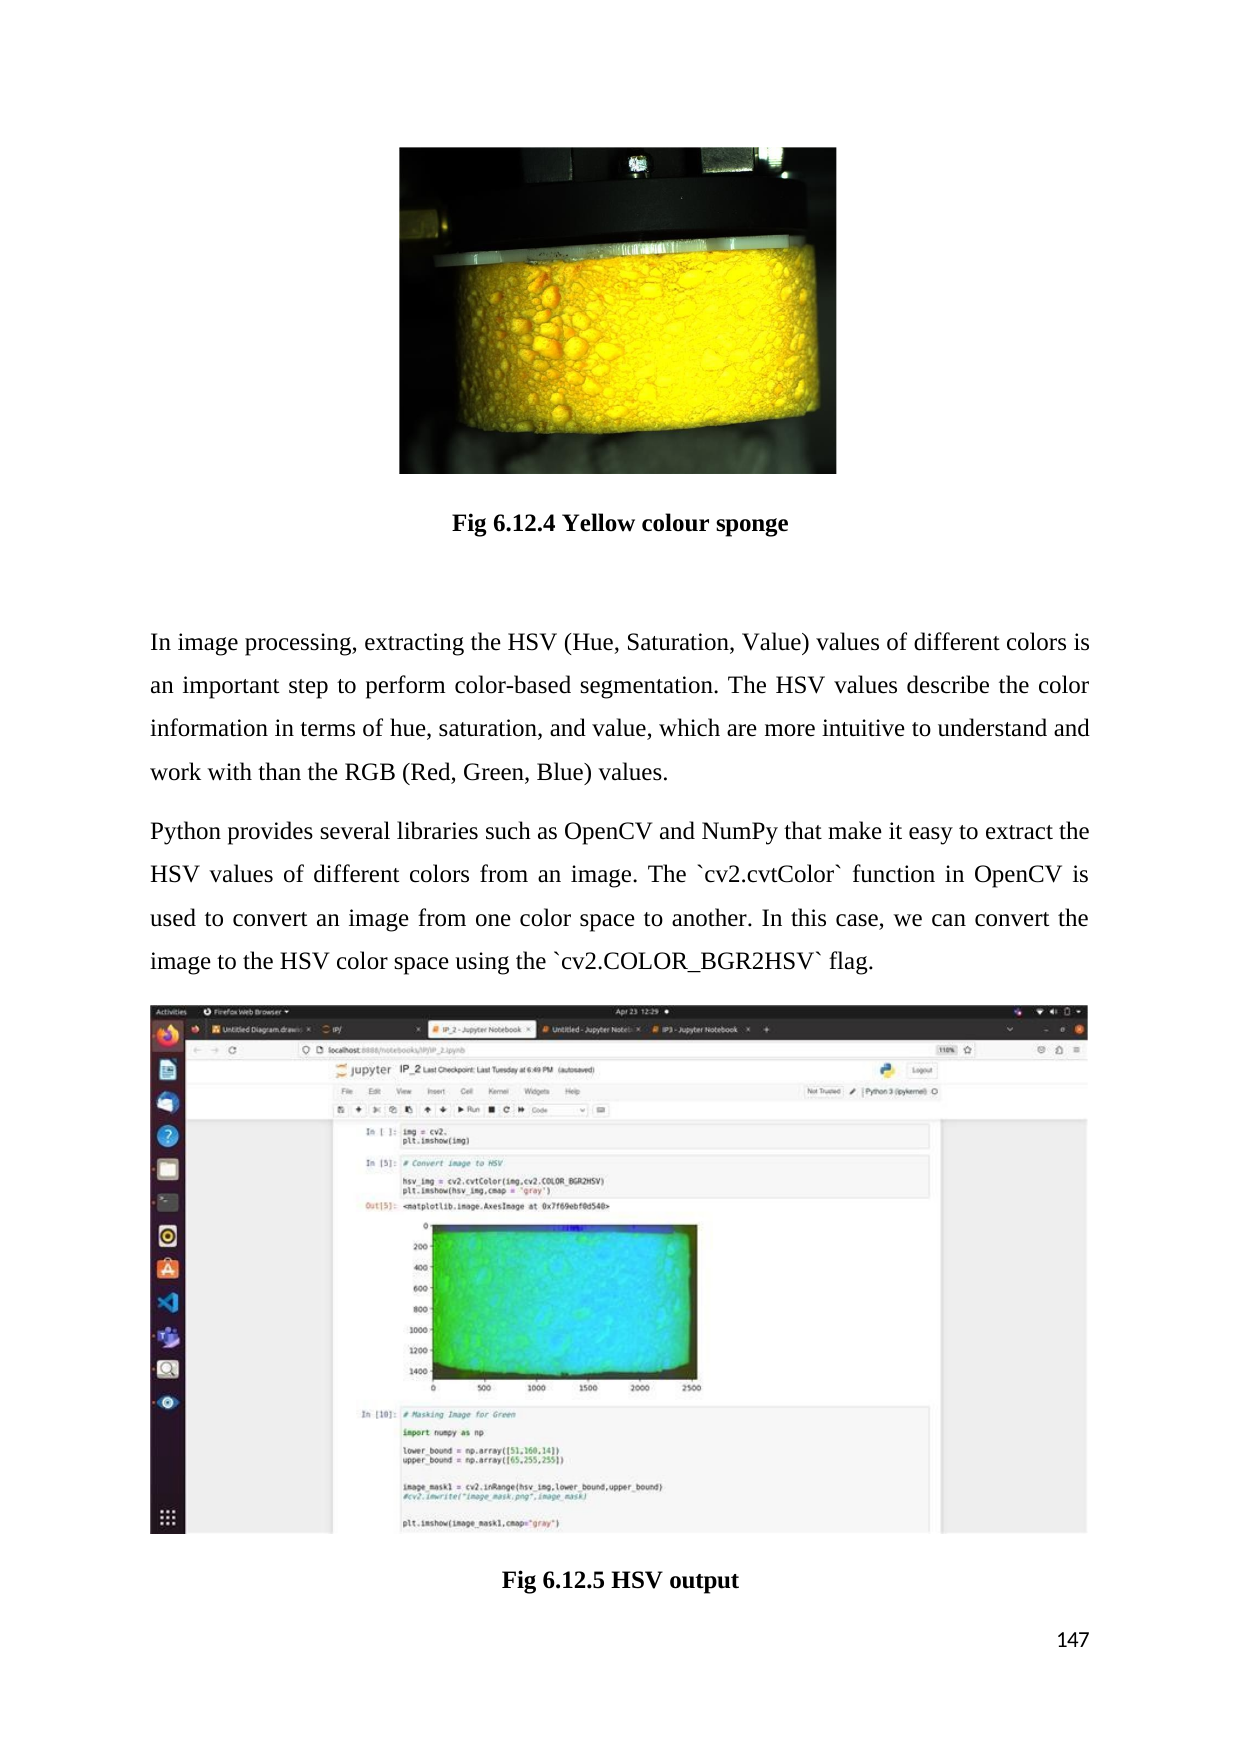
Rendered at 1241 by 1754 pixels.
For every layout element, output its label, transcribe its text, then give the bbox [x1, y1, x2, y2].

text Python provides several libraries such as OpenCV and NumPy that make it easy to extract the HSV values of different colors from an image. The `cv2.cvtColor` function in OpenCV is used to convert an image from one color space to another. In this case, we can convert the image to the HSV color space using the `cv2.COLOR_BGR2HSV` flag. [150, 816, 1090, 974]
text In image processing, extracting the HSV (Hue, Saturation, Value) values of different colors is an important step to perform color-based segmentation. The HSV values describe the color information in terms of hue, saturation, and value, which are more intuitive to understand and work with than the RGB (Red, Green, Blue) values. [150, 627, 1090, 785]
text Fig 6.12.4 Yellow colour sponge [127, 508, 1113, 536]
subtitle Fig 6.12.5 HSV output [128, 1566, 1113, 1594]
picture [150, 1005, 1088, 1534]
picture [399, 147, 837, 474]
